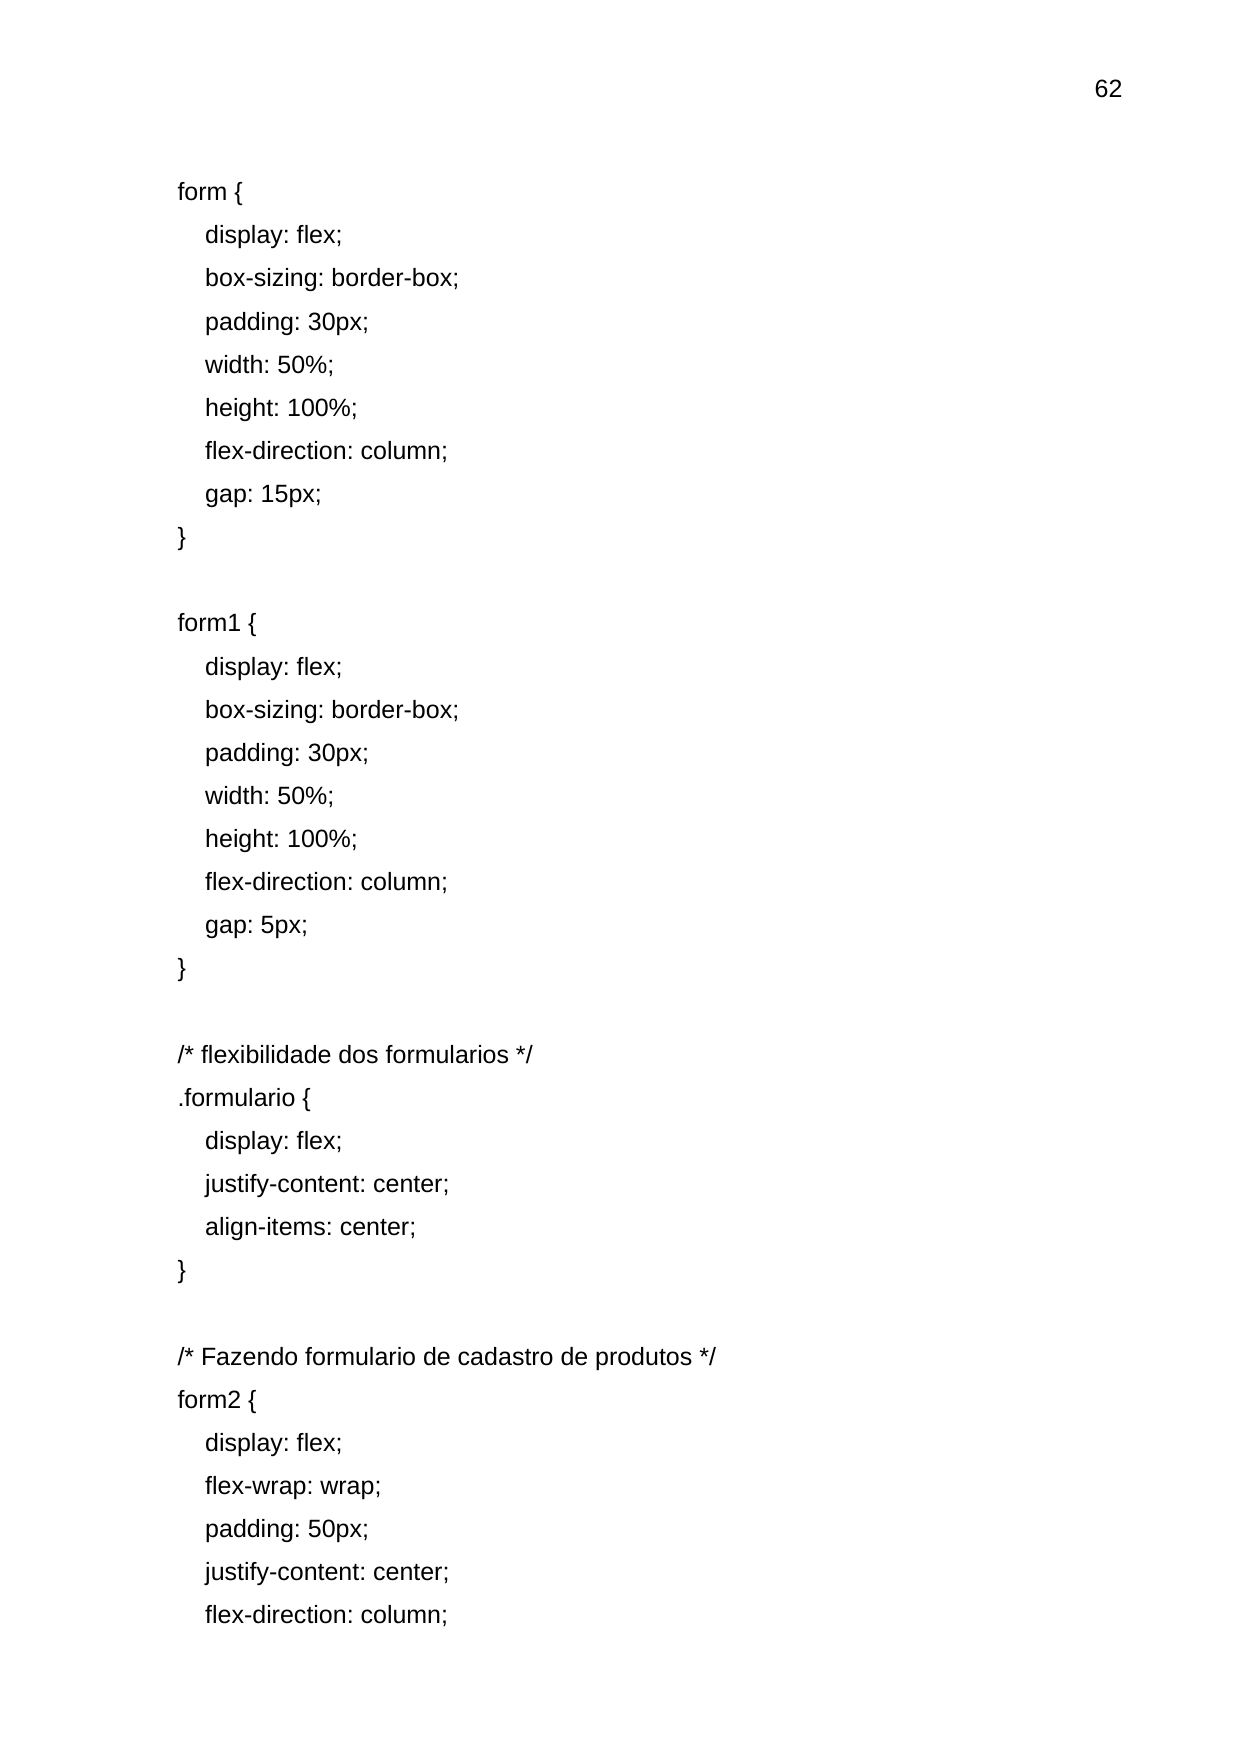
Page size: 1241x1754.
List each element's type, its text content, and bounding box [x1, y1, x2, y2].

text display: flex; [177, 220, 1122, 249]
text gap: 5px; [177, 910, 1122, 939]
text form1 { [177, 608, 1122, 637]
text display: flex; [177, 1428, 1122, 1457]
text gap: 15px; [177, 479, 1122, 508]
text form2 { [177, 1385, 1122, 1413]
text } [177, 953, 1122, 982]
text flex-direction: column; [177, 436, 1122, 465]
text height: 100%; [177, 824, 1122, 853]
text form { [177, 177, 1122, 206]
text } [177, 522, 1122, 551]
text display: flex; [177, 1126, 1122, 1155]
text padding: 50px; [177, 1514, 1122, 1543]
text flex-wrap: wrap; [177, 1471, 1122, 1500]
text width: 50%; [177, 350, 1122, 378]
text justify-content: center; [177, 1169, 1122, 1198]
text flex-direction: column; [177, 1600, 1122, 1629]
text box-sizing: border-box; [177, 263, 1122, 292]
text flex-direction: column; [177, 867, 1122, 896]
text height: 100%; [177, 393, 1122, 422]
text padding: 30px; [177, 738, 1122, 767]
text box-sizing: border-box; [177, 695, 1122, 723]
text /* flexibilidade dos formularios */ [177, 1040, 1122, 1068]
text } [177, 1255, 1122, 1284]
text /* Fazendo formulario de cadastro de produtos */ [177, 1342, 1122, 1370]
text .formulario { [177, 1083, 1122, 1112]
text align-items: center; [177, 1212, 1122, 1241]
text width: 50%; [177, 781, 1122, 810]
text padding: 30px; [177, 307, 1122, 335]
text justify-content: center; [177, 1557, 1122, 1586]
text display: flex; [177, 652, 1122, 680]
